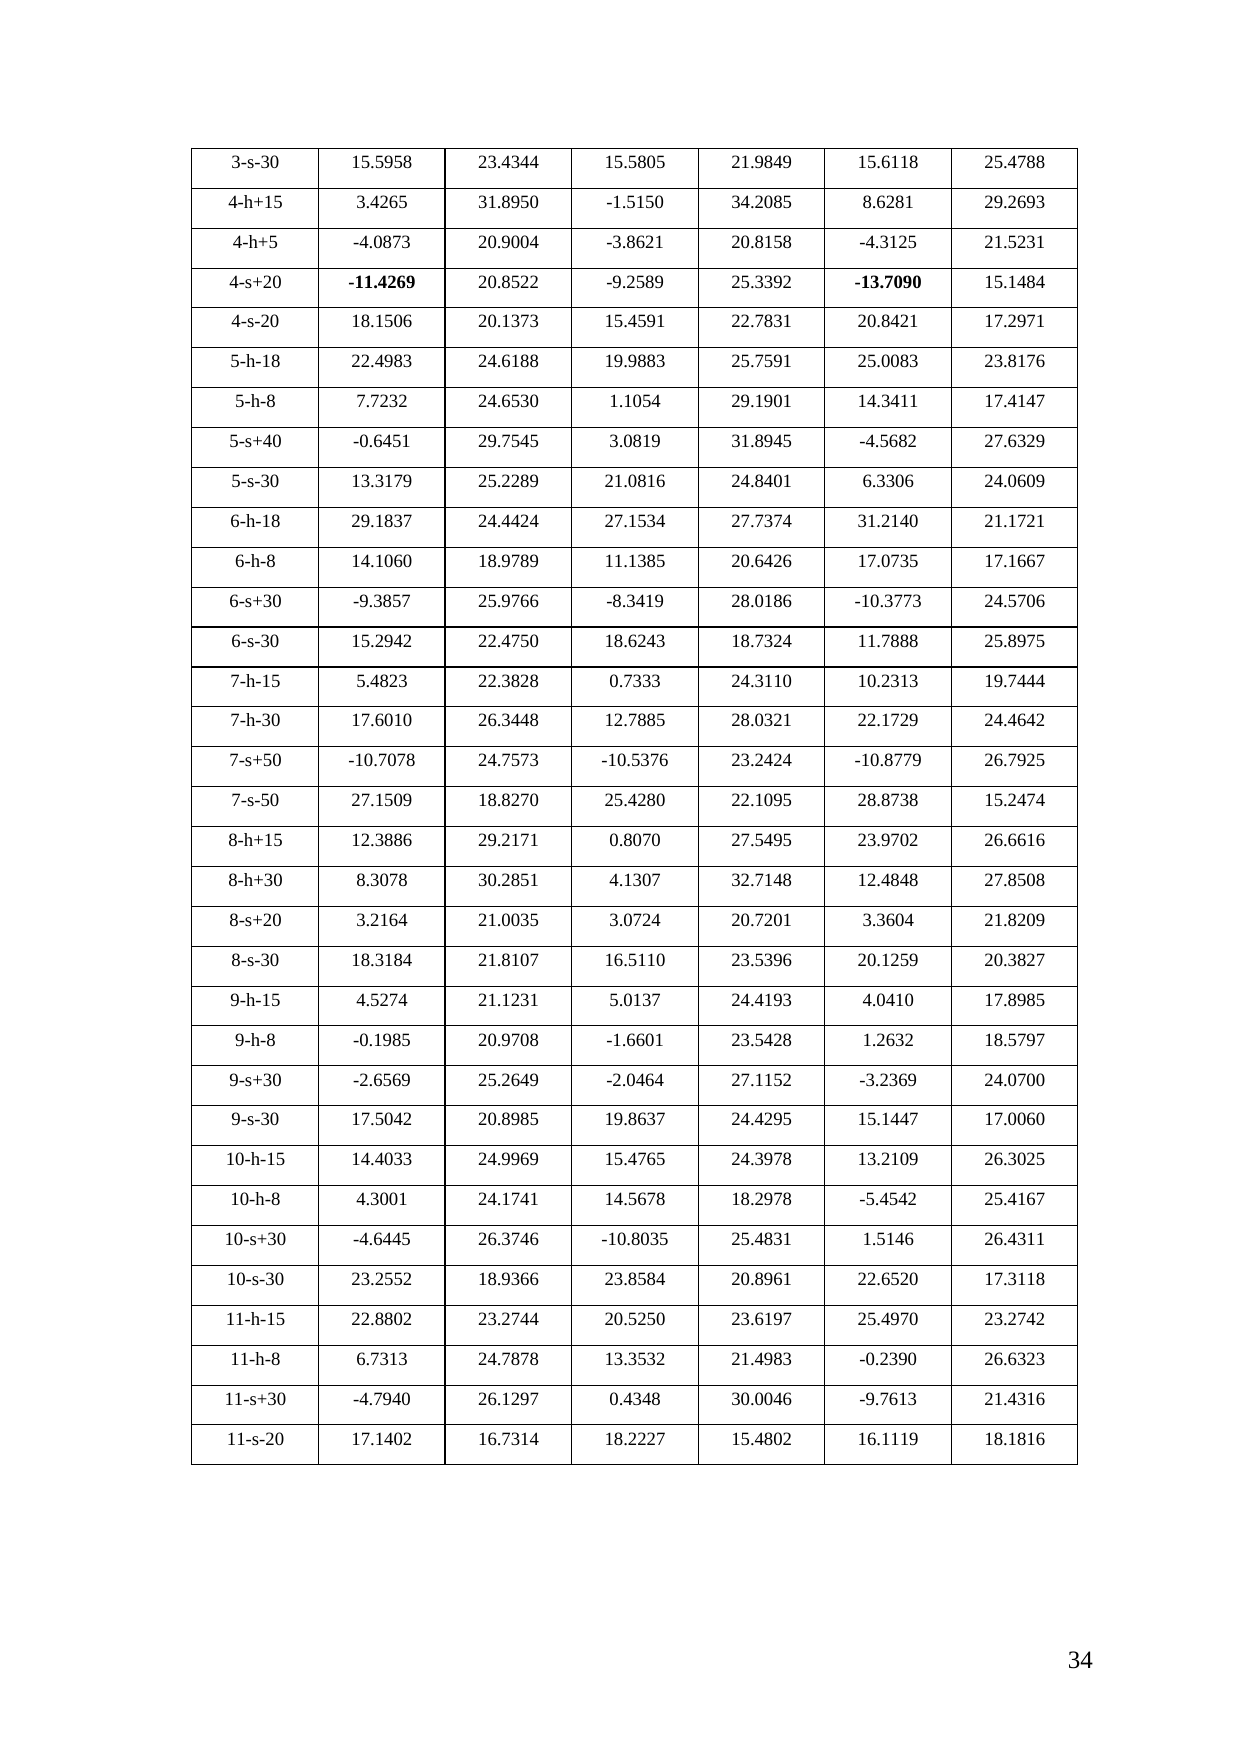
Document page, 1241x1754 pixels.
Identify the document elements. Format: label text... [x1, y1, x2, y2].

table_cell 19.8637 [572, 1106, 698, 1145]
table_cell 24.6188 [446, 348, 571, 387]
table_cell 10-h-15 [192, 1146, 318, 1185]
table_cell 30.0046 [699, 1386, 824, 1424]
table_cell 20.8421 [825, 308, 951, 347]
table_cell 26.6323 [952, 1346, 1077, 1384]
table_cell 25.2649 [446, 1066, 571, 1105]
table_cell 14.3411 [825, 388, 951, 427]
table_cell 23.6197 [699, 1306, 824, 1344]
table_cell 20.9004 [446, 229, 571, 267]
table_cell -11.4269 [319, 269, 444, 307]
table_cell 26.3025 [952, 1146, 1077, 1185]
table_cell 15.1484 [952, 269, 1077, 307]
table_cell 3.0819 [572, 428, 698, 467]
table_cell 27.1534 [572, 508, 698, 547]
table_cell 17.6010 [319, 707, 444, 746]
table_cell 8-s+20 [192, 907, 318, 946]
table_cell 24.9969 [446, 1146, 571, 1185]
table_cell 14.1060 [319, 548, 444, 587]
table_cell 24.4193 [699, 987, 824, 1025]
table_cell 19.9883 [572, 348, 698, 387]
table_cell -4.0873 [319, 229, 444, 267]
table_cell 30.2851 [446, 867, 571, 906]
table_cell 4-h+15 [192, 189, 318, 227]
table_cell -1.5150 [572, 189, 698, 227]
table_cell 21.9849 [699, 149, 824, 188]
table_cell 17.8985 [952, 987, 1077, 1025]
table_cell 15.6118 [825, 149, 951, 188]
table_cell 25.3392 [699, 269, 824, 307]
table_cell 10-s-30 [192, 1266, 318, 1305]
table_cell 16.1119 [825, 1425, 951, 1464]
table_cell 23.2424 [699, 747, 824, 786]
table_cell 25.4788 [952, 149, 1077, 188]
table_cell 27.8508 [952, 867, 1077, 906]
table_cell 6-s-30 [192, 628, 318, 666]
table_cell -10.8779 [825, 747, 951, 786]
table_cell 18.5797 [952, 1026, 1077, 1065]
table_cell -4.5682 [825, 428, 951, 467]
table_cell 25.8975 [952, 628, 1077, 666]
table_cell 1.2632 [825, 1026, 951, 1065]
table_cell 8.6281 [825, 189, 951, 227]
table_cell -10.8035 [572, 1226, 698, 1265]
table_cell 5-s+40 [192, 428, 318, 467]
table_cell 12.4848 [825, 867, 951, 906]
table_cell 11-s-20 [192, 1425, 318, 1464]
table_cell 18.9789 [446, 548, 571, 587]
table_cell 24.8401 [699, 468, 824, 507]
table_cell 4.0410 [825, 987, 951, 1025]
table_cell 18.2978 [699, 1186, 824, 1225]
table_cell -9.7613 [825, 1386, 951, 1424]
table_cell 9-s-30 [192, 1106, 318, 1145]
table_cell 8-h+15 [192, 827, 318, 866]
table_cell 18.1816 [952, 1425, 1077, 1464]
table_cell 13.3532 [572, 1346, 698, 1384]
table_cell 31.8950 [446, 189, 571, 227]
table_cell 11-h-8 [192, 1346, 318, 1384]
table_cell 20.1373 [446, 308, 571, 347]
table_cell 18.9366 [446, 1266, 571, 1305]
table_cell 24.4424 [446, 508, 571, 547]
table_cell 3.2164 [319, 907, 444, 946]
table_cell 20.8985 [446, 1106, 571, 1145]
table_cell 26.6616 [952, 827, 1077, 866]
table_cell 1.5146 [825, 1226, 951, 1265]
table_cell 20.9708 [446, 1026, 571, 1065]
table_cell -13.7090 [825, 269, 951, 307]
table_cell 24.7573 [446, 747, 571, 786]
table_cell 22.6520 [825, 1266, 951, 1305]
table_cell 24.0700 [952, 1066, 1077, 1105]
table_cell 20.7201 [699, 907, 824, 946]
table_cell 7-h-15 [192, 668, 318, 706]
table_cell 12.7885 [572, 707, 698, 746]
table_cell 6-h-18 [192, 508, 318, 547]
table_cell 0.4348 [572, 1386, 698, 1424]
table_cell 8-s-30 [192, 947, 318, 986]
table_cell 28.8738 [825, 787, 951, 826]
table_cell 27.1509 [319, 787, 444, 826]
table_cell 23.2742 [952, 1306, 1077, 1344]
table_cell 6-s+30 [192, 588, 318, 626]
table_cell -0.6451 [319, 428, 444, 467]
table_cell 4.1307 [572, 867, 698, 906]
table_cell 34.2085 [699, 189, 824, 227]
table_cell -1.6601 [572, 1026, 698, 1065]
table_cell 4-s-20 [192, 308, 318, 347]
table_cell 17.4147 [952, 388, 1077, 427]
table_cell 24.0609 [952, 468, 1077, 507]
table_cell -5.4542 [825, 1186, 951, 1225]
table_cell 25.9766 [446, 588, 571, 626]
table_cell 26.3448 [446, 707, 571, 746]
table_cell 9-h-15 [192, 987, 318, 1025]
table_cell 20.1259 [825, 947, 951, 986]
table_cell 18.1506 [319, 308, 444, 347]
table_cell 21.5231 [952, 229, 1077, 267]
table_cell 5-h-8 [192, 388, 318, 427]
table_cell 21.0035 [446, 907, 571, 946]
table_cell 24.6530 [446, 388, 571, 427]
table_cell 24.7878 [446, 1346, 571, 1384]
table_cell -0.2390 [825, 1346, 951, 1384]
table_cell 22.1729 [825, 707, 951, 746]
table_cell 10.2313 [825, 668, 951, 706]
table_cell 23.4344 [446, 149, 571, 188]
table_cell 26.7925 [952, 747, 1077, 786]
table_cell -4.7940 [319, 1386, 444, 1424]
table_cell 3.4265 [319, 189, 444, 227]
table_cell 7-h-30 [192, 707, 318, 746]
table_cell -10.3773 [825, 588, 951, 626]
table_cell 25.4970 [825, 1306, 951, 1344]
table_cell 26.3746 [446, 1226, 571, 1265]
table_cell 20.8522 [446, 269, 571, 307]
table_cell 18.2227 [572, 1425, 698, 1464]
table_cell 23.8584 [572, 1266, 698, 1305]
table_cell 3.0724 [572, 907, 698, 946]
table_cell 24.1741 [446, 1186, 571, 1225]
table_cell 9-h-8 [192, 1026, 318, 1065]
table_cell 25.4280 [572, 787, 698, 826]
table_cell 16.5110 [572, 947, 698, 986]
table_cell 21.8209 [952, 907, 1077, 946]
table_cell 21.1231 [446, 987, 571, 1025]
table_cell 23.2744 [446, 1306, 571, 1344]
table_cell 5-h-18 [192, 348, 318, 387]
table_cell 20.6426 [699, 548, 824, 587]
table_cell 24.3110 [699, 668, 824, 706]
table_cell 6-h-8 [192, 548, 318, 587]
table_cell 23.2552 [319, 1266, 444, 1305]
table_cell 22.8802 [319, 1306, 444, 1344]
table_cell 15.4591 [572, 308, 698, 347]
table_cell -4.6445 [319, 1226, 444, 1265]
table_cell 29.7545 [446, 428, 571, 467]
table_cell 15.5958 [319, 149, 444, 188]
table_cell 27.6329 [952, 428, 1077, 467]
table_cell 22.1095 [699, 787, 824, 826]
table_cell 24.4642 [952, 707, 1077, 746]
table_cell 32.7148 [699, 867, 824, 906]
table_cell 15.2474 [952, 787, 1077, 826]
table_cell 15.1447 [825, 1106, 951, 1145]
table_cell 5.4823 [319, 668, 444, 706]
table_cell 17.0735 [825, 548, 951, 587]
table_cell 21.0816 [572, 468, 698, 507]
table_cell 5.0137 [572, 987, 698, 1025]
table_cell 0.8070 [572, 827, 698, 866]
table_cell 22.4750 [446, 628, 571, 666]
table_cell 31.2140 [825, 508, 951, 547]
table_cell 3.3604 [825, 907, 951, 946]
table_cell 11.7888 [825, 628, 951, 666]
table_cell 25.4167 [952, 1186, 1077, 1225]
table_cell 17.2971 [952, 308, 1077, 347]
table_cell 15.4802 [699, 1425, 824, 1464]
table_cell -2.0464 [572, 1066, 698, 1105]
table_cell 18.6243 [572, 628, 698, 666]
table_cell 21.1721 [952, 508, 1077, 547]
table_cell 11.1385 [572, 548, 698, 587]
table_cell 15.2942 [319, 628, 444, 666]
table_cell 5-s-30 [192, 468, 318, 507]
table_cell 17.3118 [952, 1266, 1077, 1305]
table_cell 25.2289 [446, 468, 571, 507]
table_cell -2.6569 [319, 1066, 444, 1105]
table_cell 20.8961 [699, 1266, 824, 1305]
table_cell 22.4983 [319, 348, 444, 387]
table_cell 18.7324 [699, 628, 824, 666]
table_cell 18.3184 [319, 947, 444, 986]
table_cell 8-h+30 [192, 867, 318, 906]
table_cell 4.5274 [319, 987, 444, 1025]
table_cell 24.3978 [699, 1146, 824, 1185]
table_cell 6.3306 [825, 468, 951, 507]
table_cell 14.5678 [572, 1186, 698, 1225]
table_cell 28.0186 [699, 588, 824, 626]
table_cell 15.4765 [572, 1146, 698, 1185]
table_cell 25.7591 [699, 348, 824, 387]
table_cell 21.8107 [446, 947, 571, 986]
table_cell 27.5495 [699, 827, 824, 866]
table_cell 25.4831 [699, 1226, 824, 1265]
table_cell 23.5396 [699, 947, 824, 986]
table_cell 22.7831 [699, 308, 824, 347]
table_cell 29.1837 [319, 508, 444, 547]
table_cell 16.7314 [446, 1425, 571, 1464]
table_cell 21.4316 [952, 1386, 1077, 1424]
table_cell 8.3078 [319, 867, 444, 906]
table_cell 22.3828 [446, 668, 571, 706]
table_cell 10-h-8 [192, 1186, 318, 1225]
table_cell 29.2171 [446, 827, 571, 866]
table_cell 18.8270 [446, 787, 571, 826]
table_cell 10-s+30 [192, 1226, 318, 1265]
table_cell 24.4295 [699, 1106, 824, 1145]
table_cell -9.3857 [319, 588, 444, 626]
table_cell -0.1985 [319, 1026, 444, 1065]
table_cell -8.3419 [572, 588, 698, 626]
table_cell -4.3125 [825, 229, 951, 267]
table_cell 7-s-50 [192, 787, 318, 826]
table_cell 15.5805 [572, 149, 698, 188]
table_cell 4-h+5 [192, 229, 318, 267]
table_cell 14.4033 [319, 1146, 444, 1185]
table_cell 20.8158 [699, 229, 824, 267]
table_cell 29.2693 [952, 189, 1077, 227]
table_cell 23.5428 [699, 1026, 824, 1065]
table_cell -3.8621 [572, 229, 698, 267]
table_cell 17.0060 [952, 1106, 1077, 1145]
table_cell 0.7333 [572, 668, 698, 706]
table_cell 28.0321 [699, 707, 824, 746]
table_cell -3.2369 [825, 1066, 951, 1105]
table_cell 1.1054 [572, 388, 698, 427]
table_cell 19.7444 [952, 668, 1077, 706]
table_cell 24.5706 [952, 588, 1077, 626]
table_cell -9.2589 [572, 269, 698, 307]
table_cell 25.0083 [825, 348, 951, 387]
table_cell 21.4983 [699, 1346, 824, 1384]
table_cell 7-s+50 [192, 747, 318, 786]
table_cell 17.1667 [952, 548, 1077, 587]
table_cell 26.1297 [446, 1386, 571, 1424]
table_cell 12.3886 [319, 827, 444, 866]
table_cell 4-s+20 [192, 269, 318, 307]
table_cell -10.5376 [572, 747, 698, 786]
table_cell 11-h-15 [192, 1306, 318, 1344]
table_cell 9-s+30 [192, 1066, 318, 1105]
table_cell 3-s-30 [192, 149, 318, 188]
table_cell 20.3827 [952, 947, 1077, 986]
table_cell 20.5250 [572, 1306, 698, 1344]
table_cell 27.1152 [699, 1066, 824, 1105]
table_cell 4.3001 [319, 1186, 444, 1225]
table_cell 17.5042 [319, 1106, 444, 1145]
table_cell 29.1901 [699, 388, 824, 427]
table_cell -10.7078 [319, 747, 444, 786]
table_cell 27.7374 [699, 508, 824, 547]
table_cell 11-s+30 [192, 1386, 318, 1424]
table_cell 13.3179 [319, 468, 444, 507]
table_cell 7.7232 [319, 388, 444, 427]
table_cell 26.4311 [952, 1226, 1077, 1265]
table_cell 17.1402 [319, 1425, 444, 1464]
table_cell 6.7313 [319, 1346, 444, 1384]
table_cell 13.2109 [825, 1146, 951, 1185]
table_cell 23.8176 [952, 348, 1077, 387]
table_cell 31.8945 [699, 428, 824, 467]
table_cell 23.9702 [825, 827, 951, 866]
